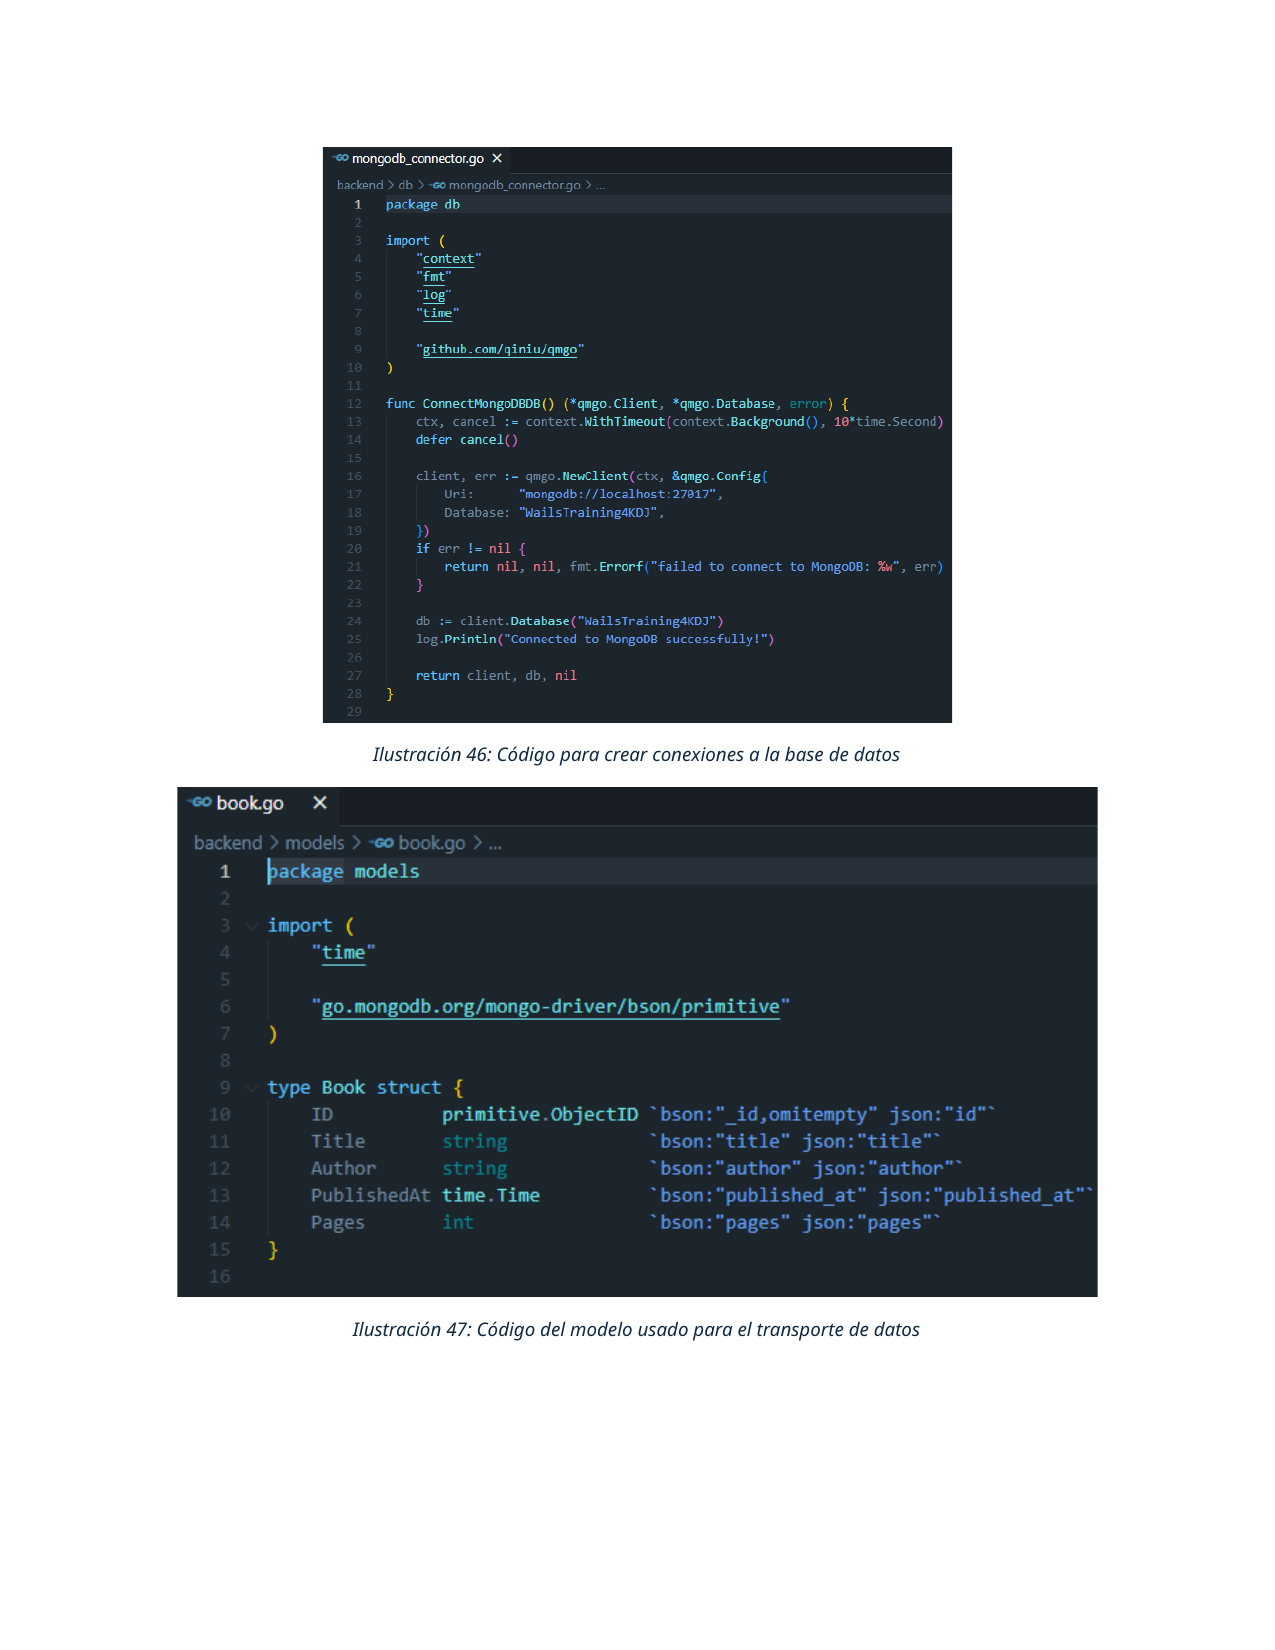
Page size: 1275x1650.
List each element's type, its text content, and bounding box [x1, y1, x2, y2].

picture [322, 147, 953, 723]
picture [177, 787, 1098, 1297]
